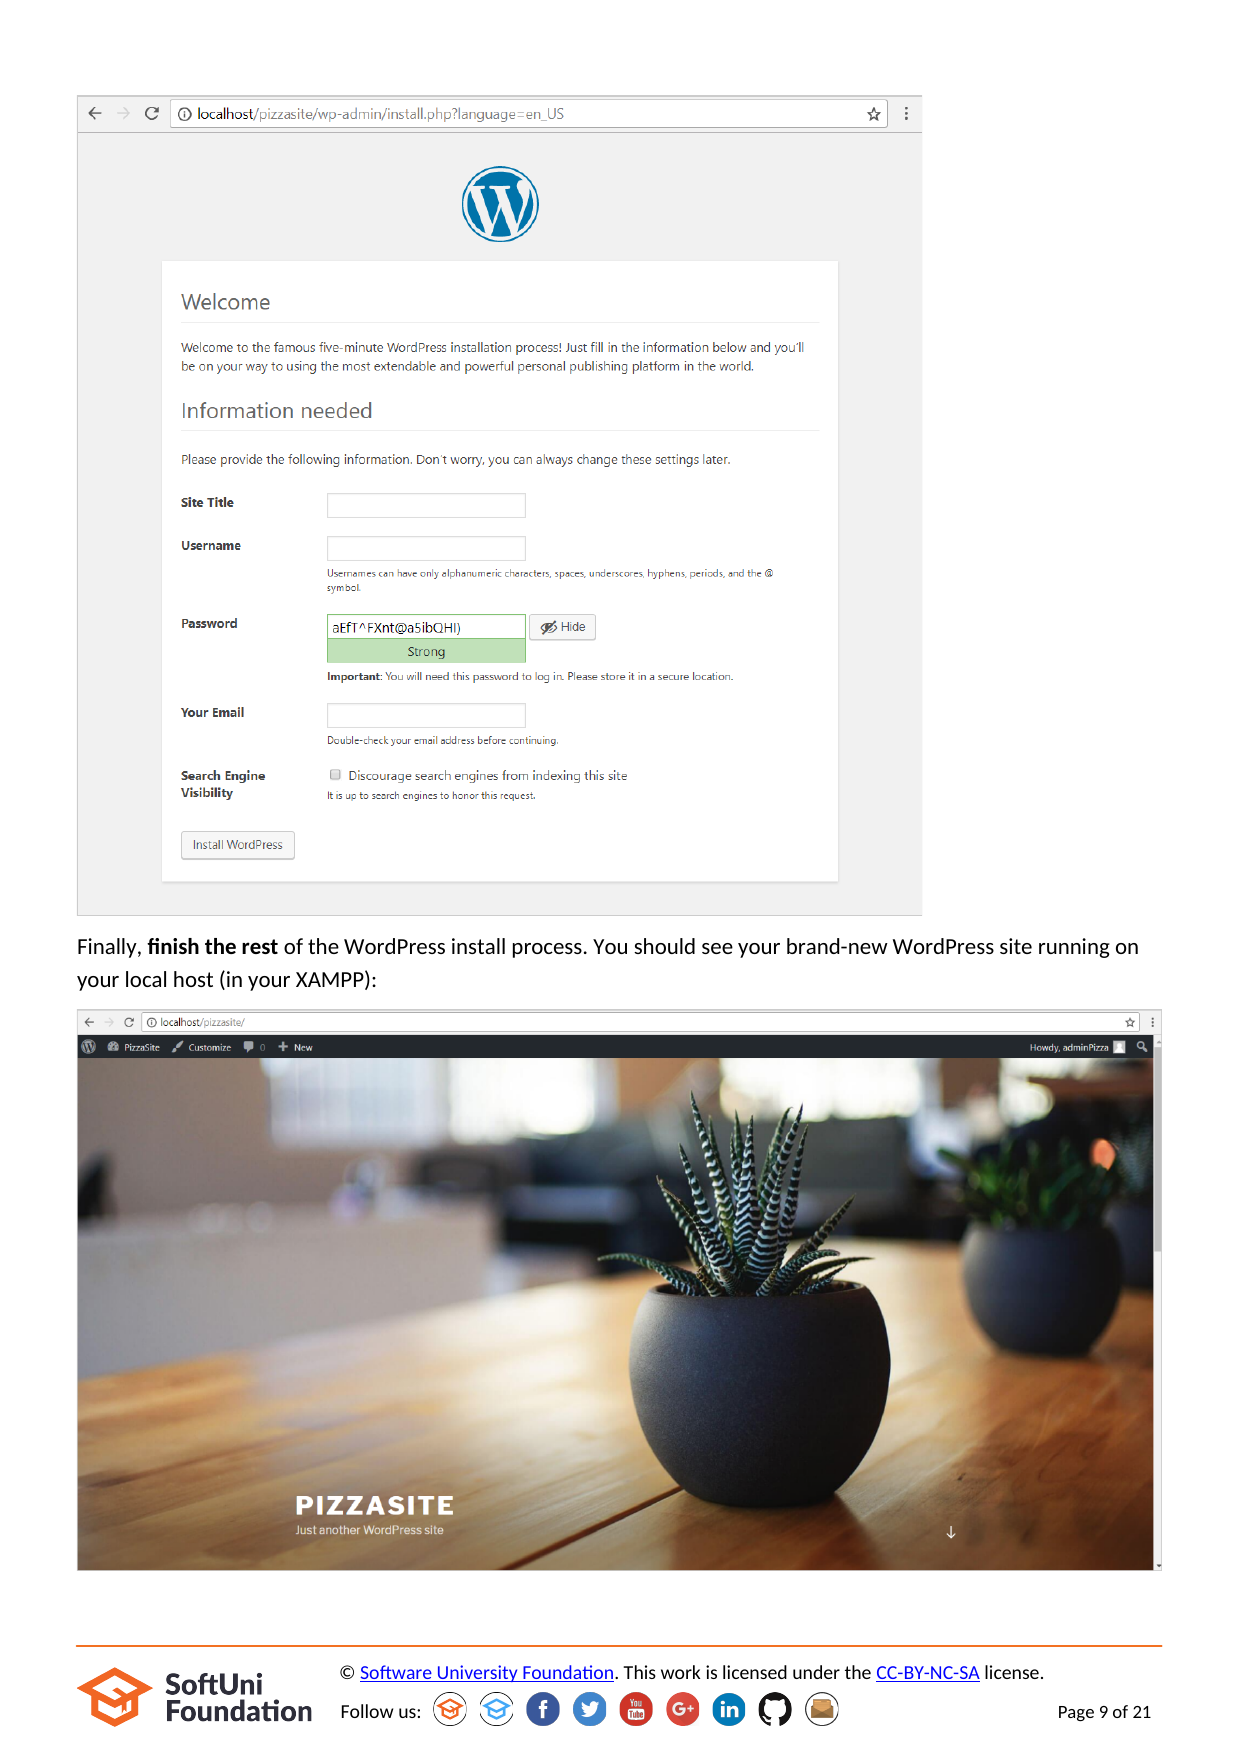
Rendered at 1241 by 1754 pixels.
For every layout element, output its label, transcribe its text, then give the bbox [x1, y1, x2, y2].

picture [619, 1692, 653, 1726]
picture [736, 1716, 746, 1726]
picture [433, 1692, 467, 1726]
picture [76, 1009, 1162, 1571]
picture [573, 1692, 607, 1726]
picture [727, 1707, 738, 1717]
picture [666, 1692, 700, 1726]
picture [712, 1716, 722, 1726]
picture [76, 1667, 312, 1727]
picture [736, 1693, 746, 1703]
picture [76, 95, 923, 916]
picture [526, 1692, 560, 1726]
picture [805, 1692, 839, 1726]
picture [712, 1693, 722, 1703]
text Finally, finish the rest of the WordPress install process. You should see your brand-new WordPress site running on your local host (in your XAMPP): [77, 932, 1163, 993]
picture [758, 1692, 792, 1726]
picture [480, 1692, 513, 1726]
